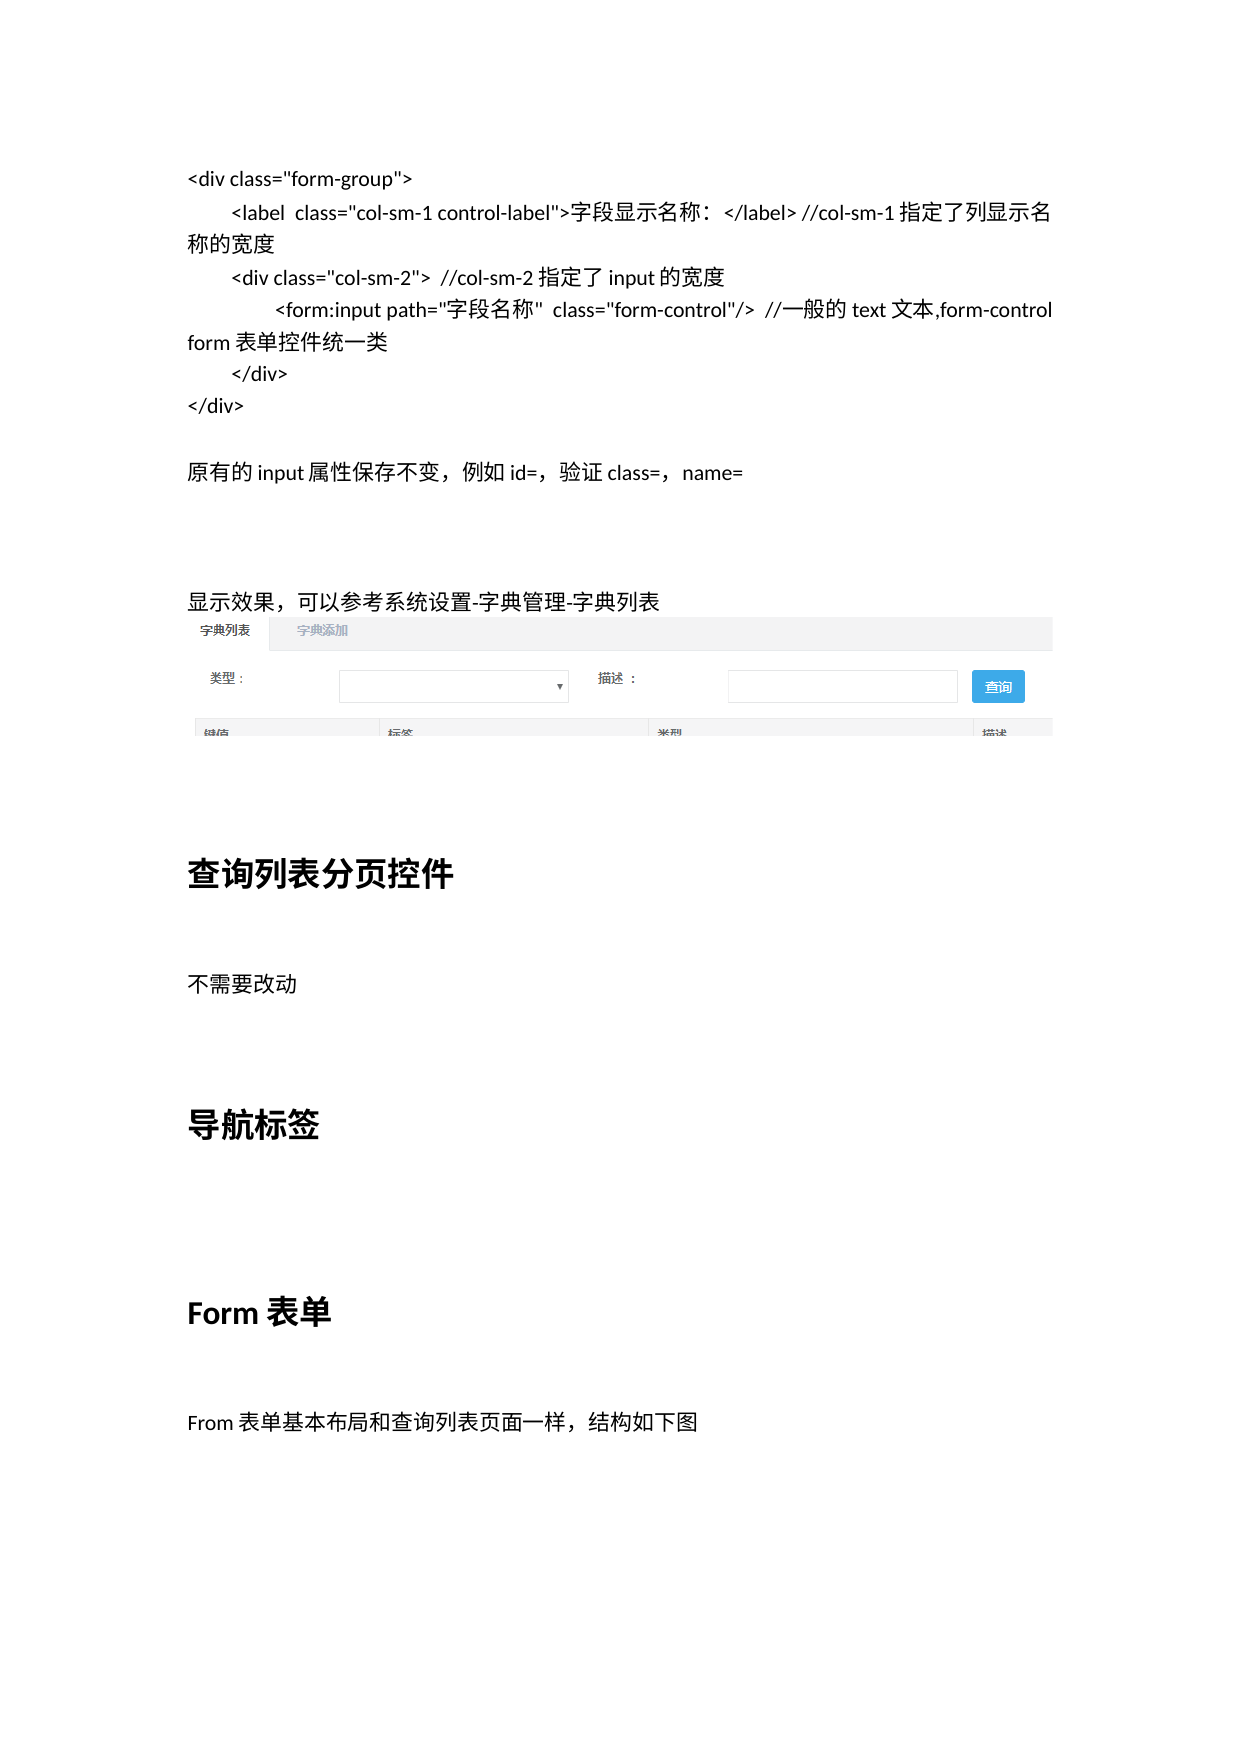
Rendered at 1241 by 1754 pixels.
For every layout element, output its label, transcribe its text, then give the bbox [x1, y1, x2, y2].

text From表单基本布局和查询列表页面一样，结构如下图 [187, 1405, 1053, 1437]
subtitle 导航标签 [187, 1091, 1053, 1156]
text </div> [187, 389, 1053, 422]
text 原有的input属性保存不变，例如id=，验证class=，name= [187, 454, 1053, 487]
text 不需要改动 [187, 966, 1053, 999]
text 显示效果，可以参考系统设置-字典管理-字典列表 [187, 584, 1053, 617]
picture [187, 617, 1053, 736]
text <div class="form-group"> [187, 162, 1053, 194]
subtitle Form表单 [187, 1278, 1053, 1343]
text <form:input path="字段名称" class="form-control"/> //一般的text文本,form-control form表单控件统一类 [187, 292, 1053, 357]
subtitle 查询列表分页控件 [187, 839, 1053, 904]
text </div> [187, 357, 1053, 389]
text <label class="col-sm-1 control-label">字段显示名称：</label> //col-sm-1指定了列显示名称的宽度 [187, 194, 1053, 259]
text <div class="col-sm-2"> //col-sm-2 指定了input的宽度 [187, 259, 1053, 292]
